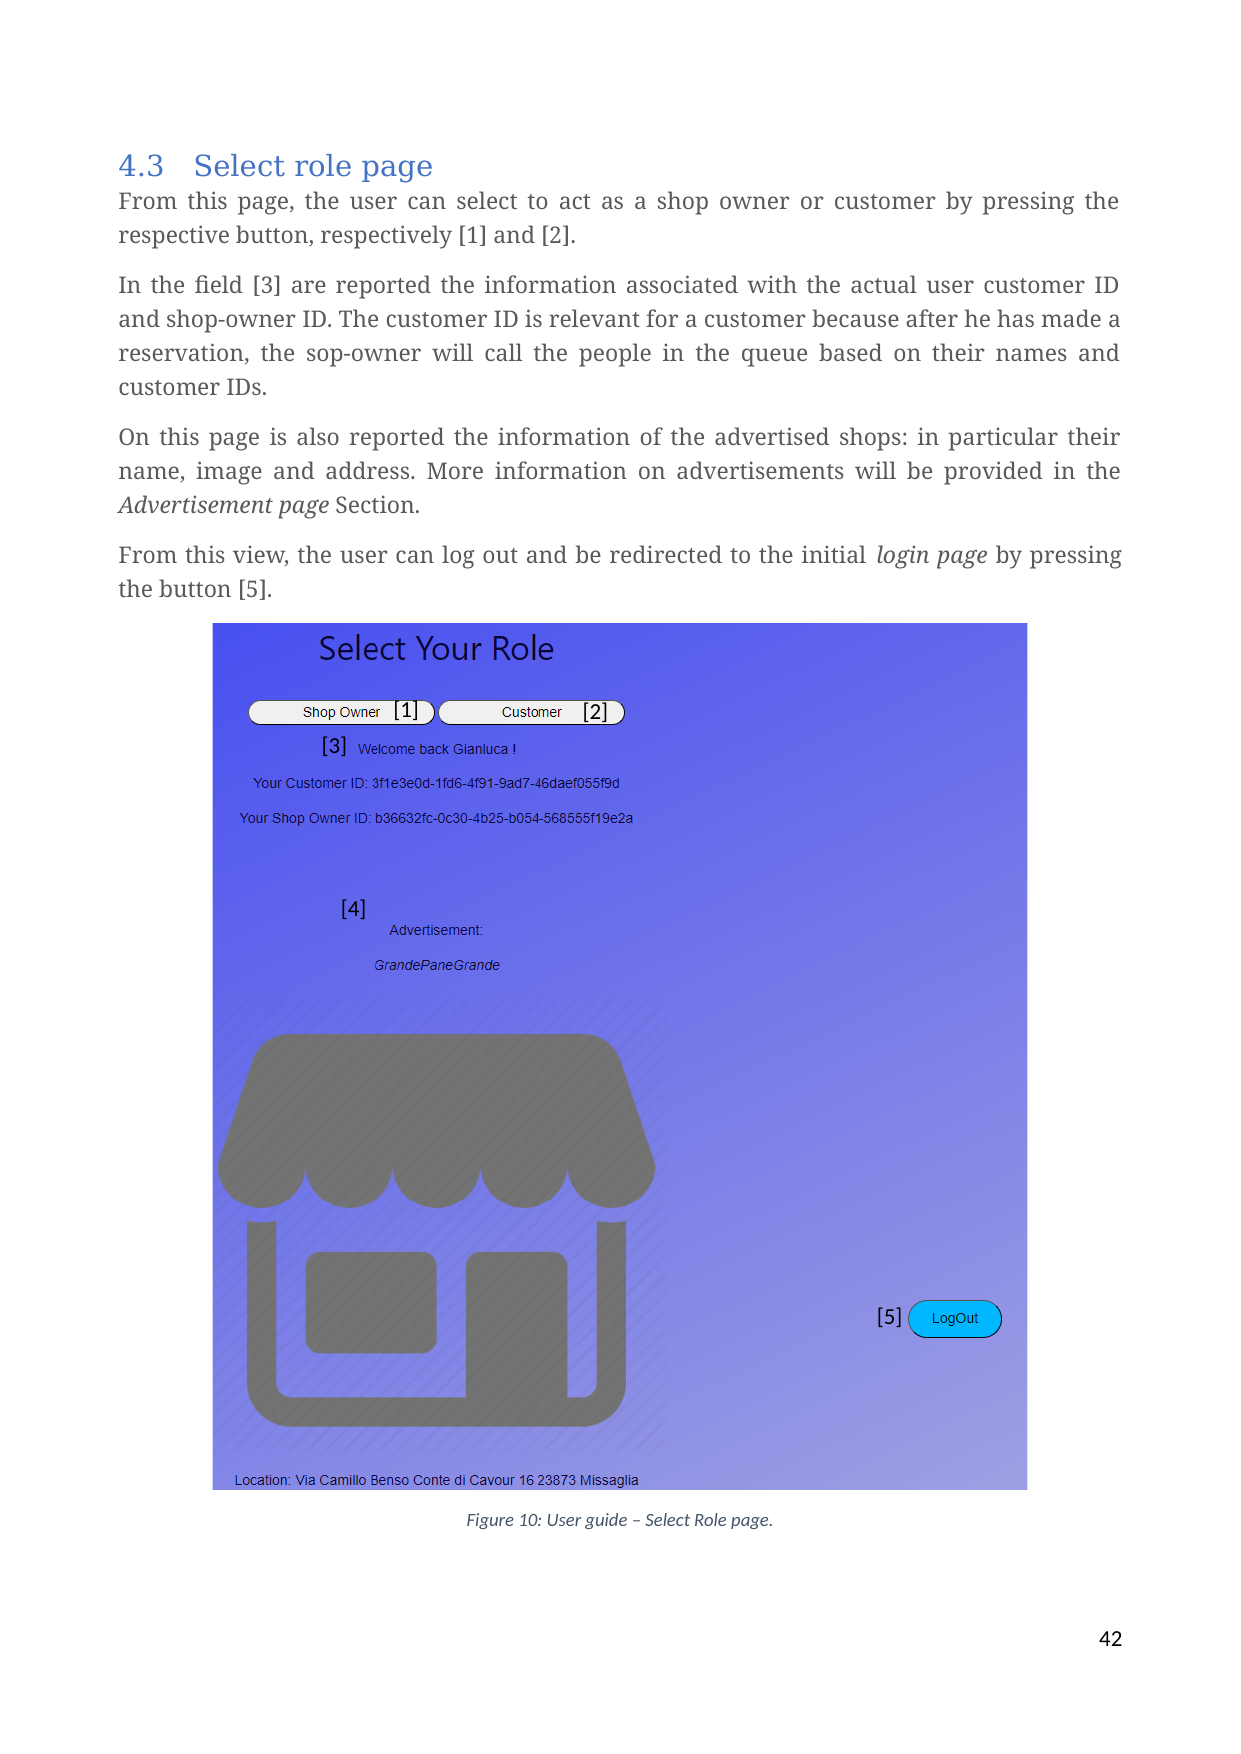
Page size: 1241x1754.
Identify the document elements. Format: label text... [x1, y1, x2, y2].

text From this page, the user can select to act as a shop owner or customer by pressing the respective button, respectively [1] and [2]. [118, 185, 1122, 250]
picture [212, 623, 1028, 1490]
text From this view, the user can log out and be redirected to the initial login page by pressing the button [5]. [118, 539, 1122, 604]
text On this page is also reported the information of the advertised shops: in particular their name, image and address. More information on advertisements will be provided in the Advertisement page Section. [118, 421, 1122, 520]
text In the field [3] are reported the information associated with the actual user customer ID and shop-owner ID. The customer ID is relevant for a customer because after he has made a reservation, the sop-owner will call the people in the queue based on their names and customer IDs. [118, 269, 1122, 402]
subtitle Select role page [118, 148, 1122, 183]
text Figure 10: User guide – Select Role page. [118, 1509, 1122, 1532]
